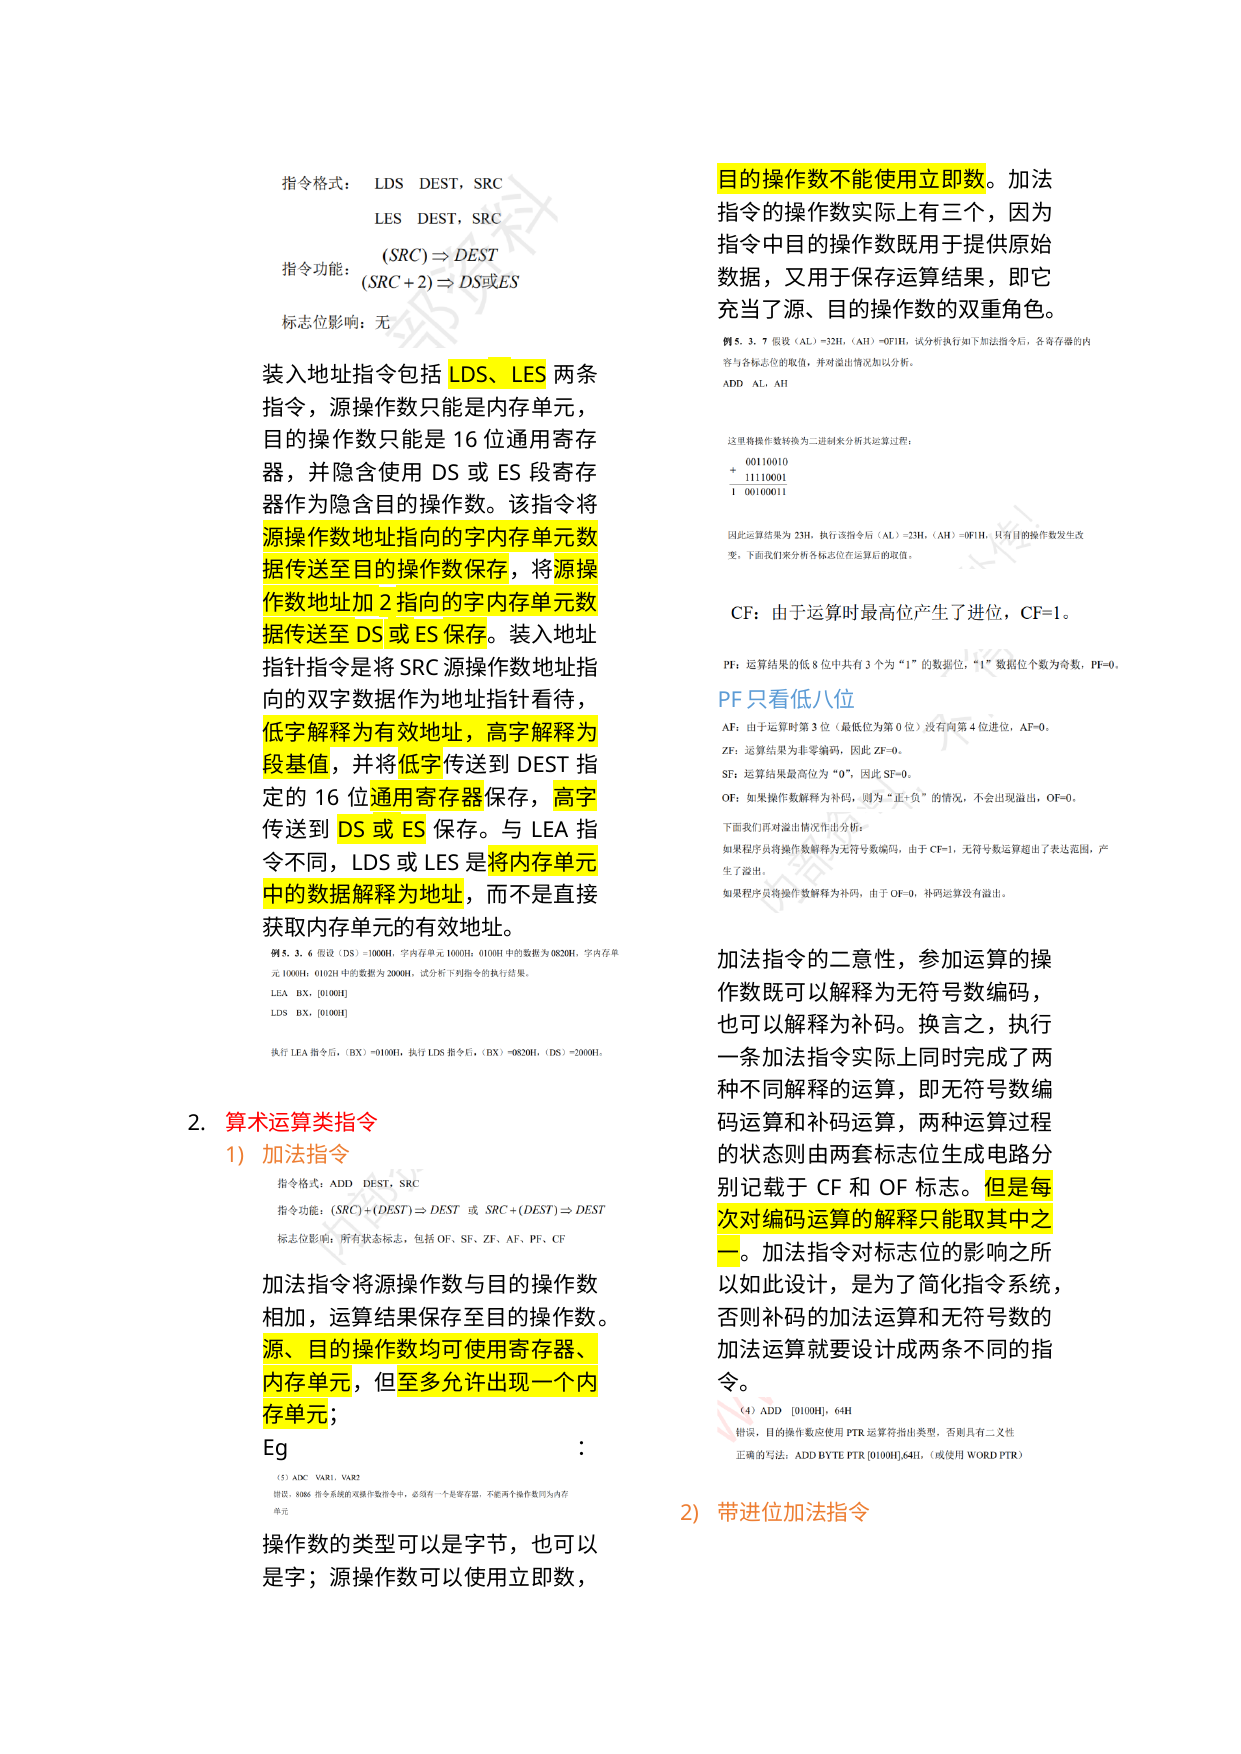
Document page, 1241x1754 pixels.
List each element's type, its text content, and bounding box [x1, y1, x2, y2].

list PF只看低八位 [717, 682, 1053, 714]
list 加法指令的二意性，参加运算的操作数既可以解释为无符号数编码，也可以解释为补码。换言之，执行一条加法指令实际上同时完成了两 种不同解释的运算，即无符号数编码运算和补码运算，两种运算过程的状态则由两套标志位生成电路分别记载于 CF 和 OF 标志。但是每次对编码运算的解释只能取其中之一。加法指令对标志位的影响之所以如此设计，是为了简化指令系统，否则补码的加法运算和无符号数的加法运算就要设计成两条不同的指令。 [717, 1234, 1053, 1397]
picture [717, 324, 1098, 395]
picture [262, 1169, 621, 1265]
picture [717, 422, 1086, 569]
list 操作数的类型可以是字节，也可以是字；源操作数可以使用立即数，目的操作数不能使用立即数。加法指令的操作数实际上有三个，因为指令中目的操作数既用于提供原始数据，又用于保存运算结果，即它充当了源、目的操作数的双重角色。 [262, 1527, 598, 1592]
list 装入地址指令包括 LDS、LES 两条指令，源操作数只能是内存单元，目的操作数只能是16位通用寄存器，并隐含使用 DS 或 ES 段寄存器作为隐含目的操作数。该指令将源操作数地址指向的字内存单元数据传送至目的操作数保存，将源操作数地址加2指向的字内存单元数据传送至DS或ES保存。装入地址指针指令是将SRC源操作数地址指向的双字数据作为地址指针看待，低字解释为有效地址，高字解释为段基值，并将低字传送到 DEST 指定的 16 位通用寄存器保存，高字传送到 DS 或 ES 保存。与 LEA 指令不同，LDS 或 LES 是将内存单元中的数据解释为地址，而不是直接获取内存单元的有效地址。 [262, 357, 598, 942]
list 加法指令 [225, 1137, 598, 1169]
picture [262, 1462, 578, 1521]
list 加法指令将源操作数与目的操作数相加，运算结果保存至目的操作数。源、目的操作数均可使用寄存器、内存单元，但至多允许出现一个内存单元； [262, 1267, 598, 1429]
picture [717, 649, 1128, 677]
picture [262, 942, 623, 1064]
picture [717, 584, 1092, 634]
list 加法指令的二意性，参加运算的操作数既可以解释为无符号数编码，也可以解释为补码。换言之，执行一条加法指令实际上同时完成了两 种不同解释的运算，即无符号数编码运算和补码运算，两种运算过程的状态则由两套标志位生成电路分别记载于 CF 和 OF 标志。但是每次对编码运算的解释只能取其中之一。加法指令对标志位的影响之所以如此设计，是为了简化指令系统，否则补码的加法运算和无符号数的加法运算就要设计成两条不同的指令。 [717, 942, 1053, 1203]
list 算术运算类指令 [187, 1104, 598, 1137]
picture [717, 1397, 1040, 1471]
list 操作数的类型可以是字节，也可以是字；源操作数可以使用立即数，目的操作数不能使用立即数。加法指令的操作数实际上有三个，因为指令中目的操作数既用于提供原始数据，又用于保存运算结果，即它充当了源、目的操作数的双重角色。 [717, 162, 1053, 324]
picture [717, 812, 1114, 913]
list 带进位加法指令 [680, 1494, 1053, 1527]
picture [262, 162, 558, 348]
picture [717, 714, 1111, 809]
